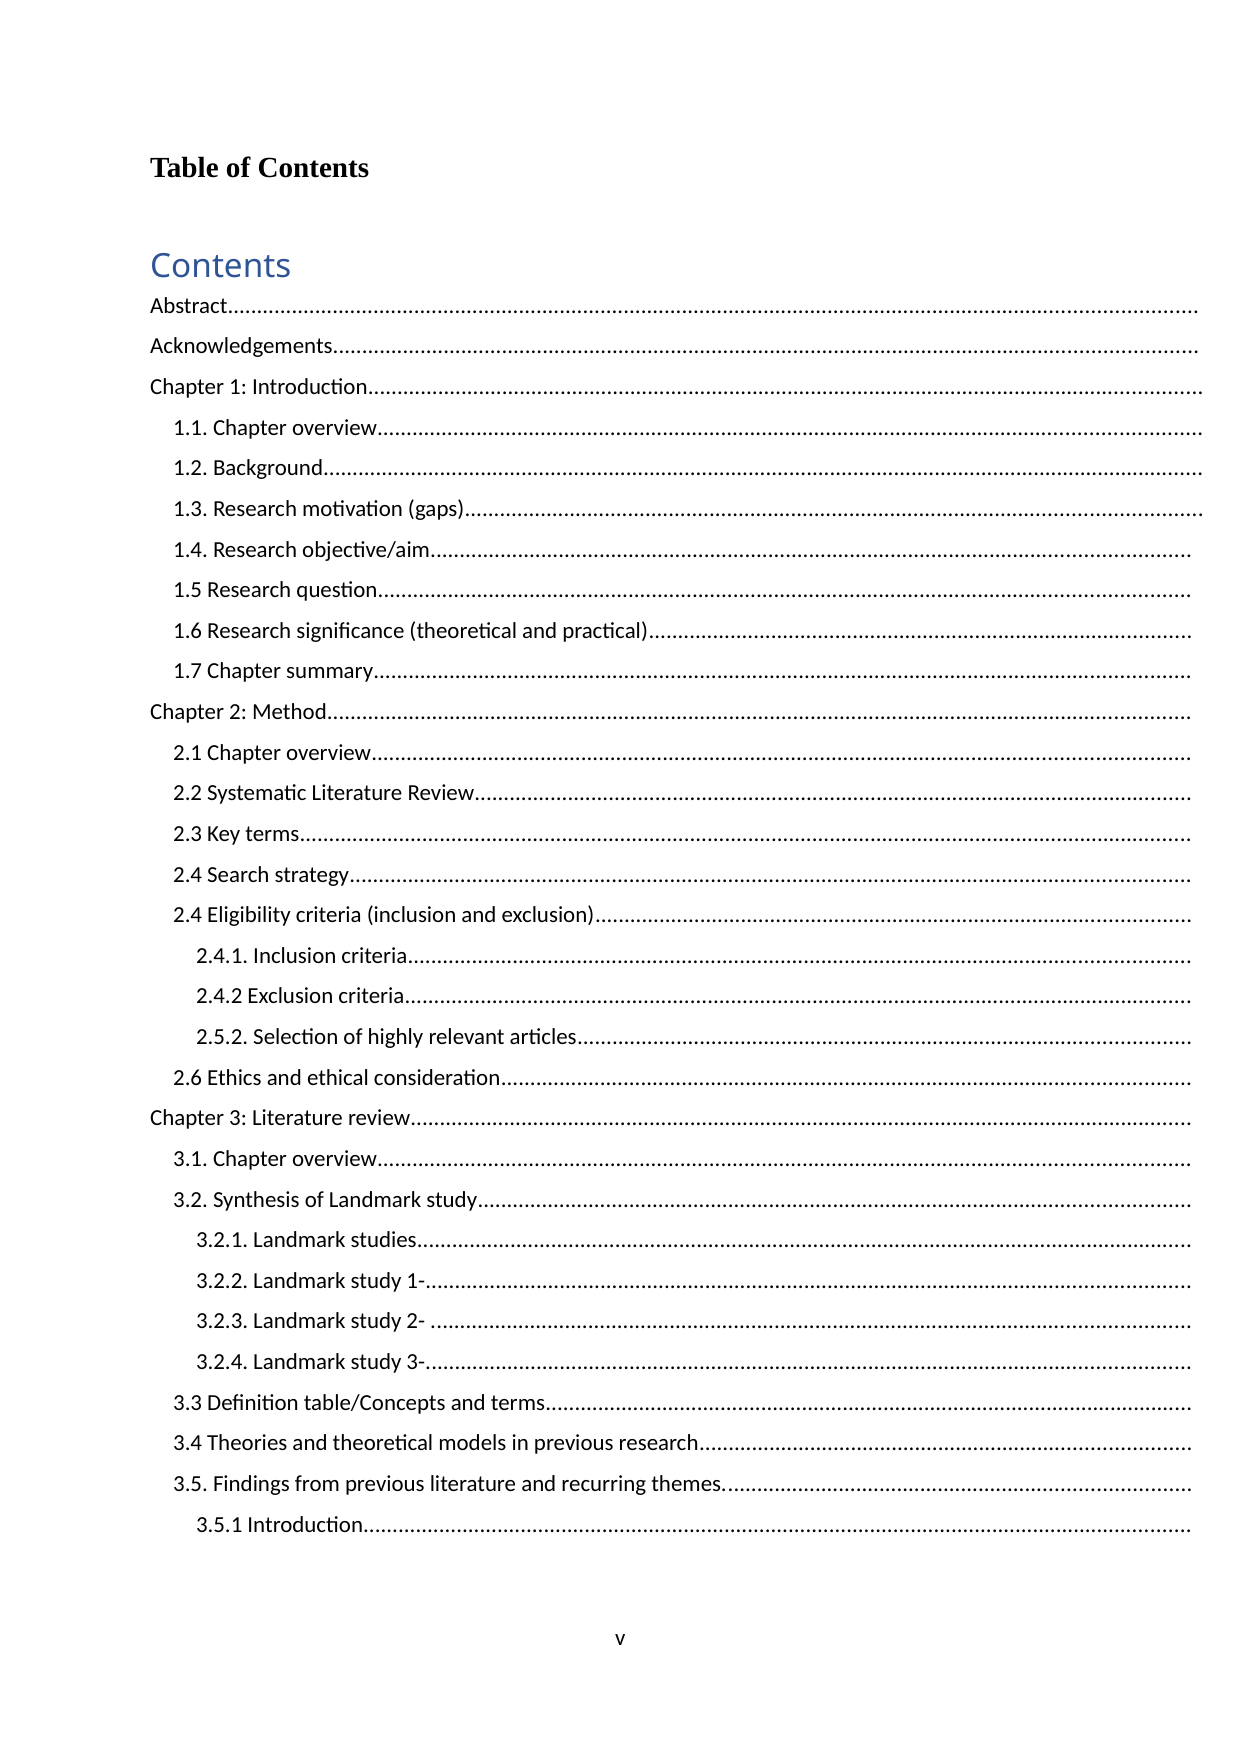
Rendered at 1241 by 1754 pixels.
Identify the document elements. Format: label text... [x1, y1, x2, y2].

text Table of Contents [150, 150, 1090, 183]
